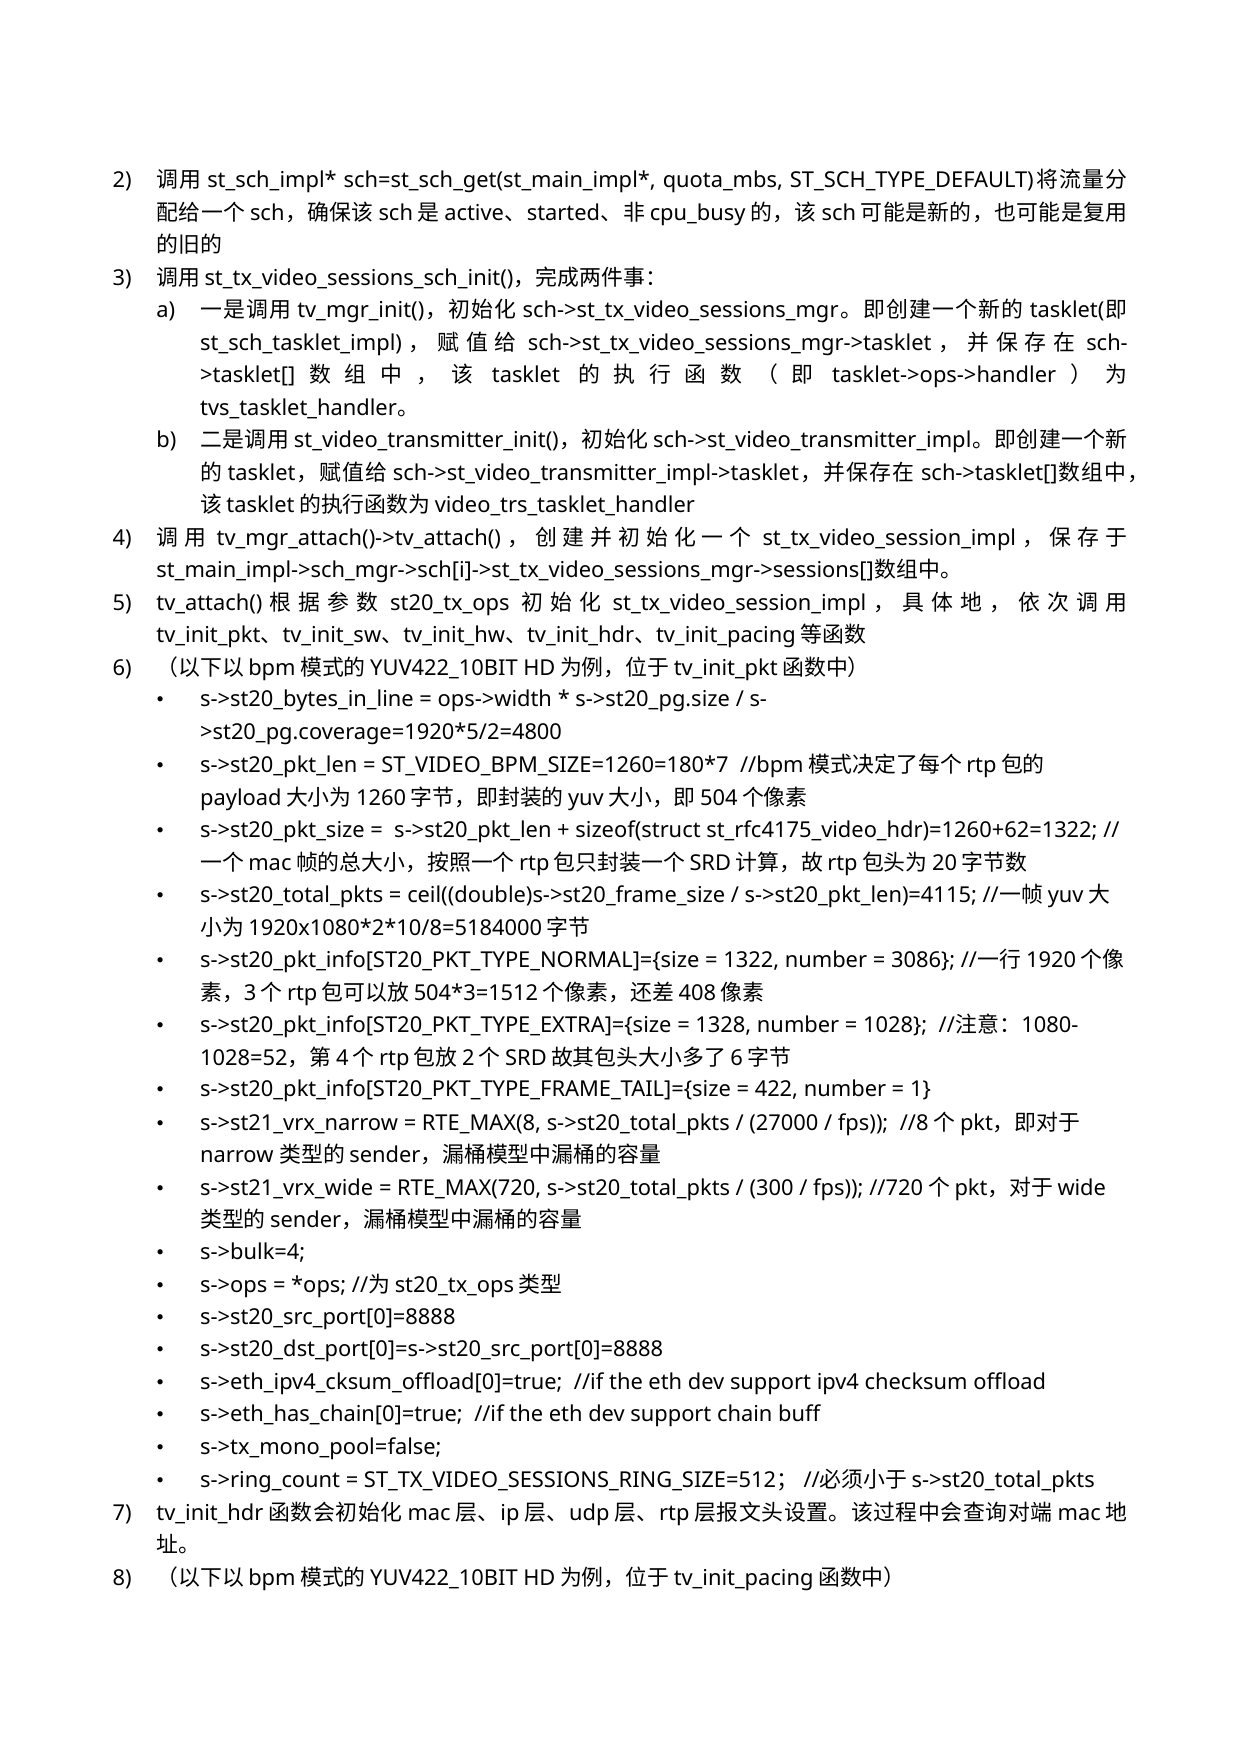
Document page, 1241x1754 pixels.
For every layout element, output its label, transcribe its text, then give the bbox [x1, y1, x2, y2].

list s->st20_total_pkts = ceil((double)s->st20_frame_size / s->st20_pkt_len)=4115; //一帧yuv大小为1920x1080*2*10/8=5184000字节 [156, 877, 1128, 942]
list （以下以bpm模式的YUV422_10BIT HD为例，位于tv_init_pkt函数中） [112, 649, 1128, 682]
list s->st21_vrx_narrow = RTE_MAX(8, s->st20_total_pkts / (27000 / fps)); //8个pkt，即对于narrow 类型的sender，漏桶模型中漏桶的容量 [156, 1104, 1128, 1169]
list 一是调用tv_mgr_init()，初始化sch->st_tx_video_sessions_mgr。即创建一个新的tasklet(即st_sch_tasklet_impl)，赋值给sch->st_tx_video_sessions_mgr->tasklet，并保存在sch->tasklet[]数组中，该tasklet的执行函数（即tasklet->ops->handler）为tvs_tasklet_handler。 [156, 292, 1128, 422]
list 二是调用st_video_transmitter_init()，初始化sch->st_video_transmitter_impl。即创建一个新的tasklet，赋值给sch->st_video_transmitter_impl->tasklet，并保存在 sch->tasklet[]数组中，该tasklet的执行函数为video_trs_tasklet_handler [156, 422, 1128, 519]
list s->st20_dst_port[0]=s->st20_src_port[0]=8888 [156, 1332, 1128, 1364]
list s->st20_bytes_in_line = ops->width * s->st20_pg.size / s->st20_pg.coverage=1920*5/2=4800 [156, 682, 1128, 747]
list s->st20_pkt_size = s->st20_pkt_len + sizeof(struct st_rfc4175_video_hdr)=1260+62=1322; //一个mac帧的总大小，按照一个rtp包只封装一个SRD计算，故rtp包头为20字节数 [156, 812, 1128, 877]
list 调用st_tx_video_sessions_sch_init()，完成两件事： [112, 259, 1128, 292]
list s->st20_pkt_info[ST20_PKT_TYPE_FRAME_TAIL]={size = 422, number = 1} [156, 1072, 1128, 1104]
list s->ops = *ops; //为st20_tx_ops类型 [156, 1267, 1128, 1299]
list （以下以bpm模式的YUV422_10BIT HD为例，位于tv_init_pacing函数中） [112, 1559, 1128, 1592]
list 调用tv_mgr_attach()->tv_attach()，创建并初始化一个st_tx_video_session_impl，保存于st_main_impl->sch_mgr->sch[i]->st_tx_video_sessions_mgr->sessions[]数组中。 [112, 519, 1128, 584]
list tv_attach()根据参数st20_tx_ops初始化st_tx_video_session_impl，具体地，依次调用tv_init_pkt、tv_init_sw、tv_init_hw、tv_init_hdr、tv_init_pacing等函数 [112, 584, 1128, 649]
list s->st20_pkt_info[ST20_PKT_TYPE_EXTRA]={size = 1328, number = 1028}; //注意：1080-1028=52，第4个rtp包放2个SRD故其包头大小多了6字节 [156, 1007, 1128, 1072]
list s->ring_count = ST_TX_VIDEO_SESSIONS_RING_SIZE=512； //必须小于s->st20_total_pkts [156, 1462, 1128, 1494]
list s->eth_has_chain[0]=true; //if the eth dev support chain buff [156, 1397, 1128, 1429]
list 调用st_sch_impl* sch=st_sch_get(st_main_impl*, quota_mbs, ST_SCH_TYPE_DEFAULT)将流量分配给一个sch，确保该sch是active、started、非cpu_busy的，该sch可能是新的，也可能是复用的旧的 [112, 162, 1128, 259]
list tv_init_hdr函数会初始化mac层、ip层、udp层、rtp层报文头设置。该过程中会查询对端mac地址。 [112, 1494, 1128, 1559]
list s->eth_ipv4_cksum_offload[0]=true; //if the eth dev support ipv4 checksum offload [156, 1364, 1128, 1397]
list s->st20_src_port[0]=8888 [156, 1299, 1128, 1332]
list s->st20_pkt_info[ST20_PKT_TYPE_NORMAL]={size = 1322, number = 3086}; //一行1920个像素，3个rtp包可以放504*3=1512个像素，还差408像素 [156, 942, 1128, 1007]
list s->st20_pkt_len = ST_VIDEO_BPM_SIZE=1260=180*7 //bpm模式决定了每个rtp包的payload大小为1260字节，即封装的yuv大小，即504个像素 [156, 747, 1128, 812]
list s->tx_mono_pool=false; [156, 1429, 1128, 1462]
list s->bulk=4; [156, 1234, 1128, 1267]
list s->st21_vrx_wide = RTE_MAX(720, s->st20_total_pkts / (300 / fps)); //720个pkt，对于wide类型的sender，漏桶模型中漏桶的容量 [156, 1169, 1128, 1234]
